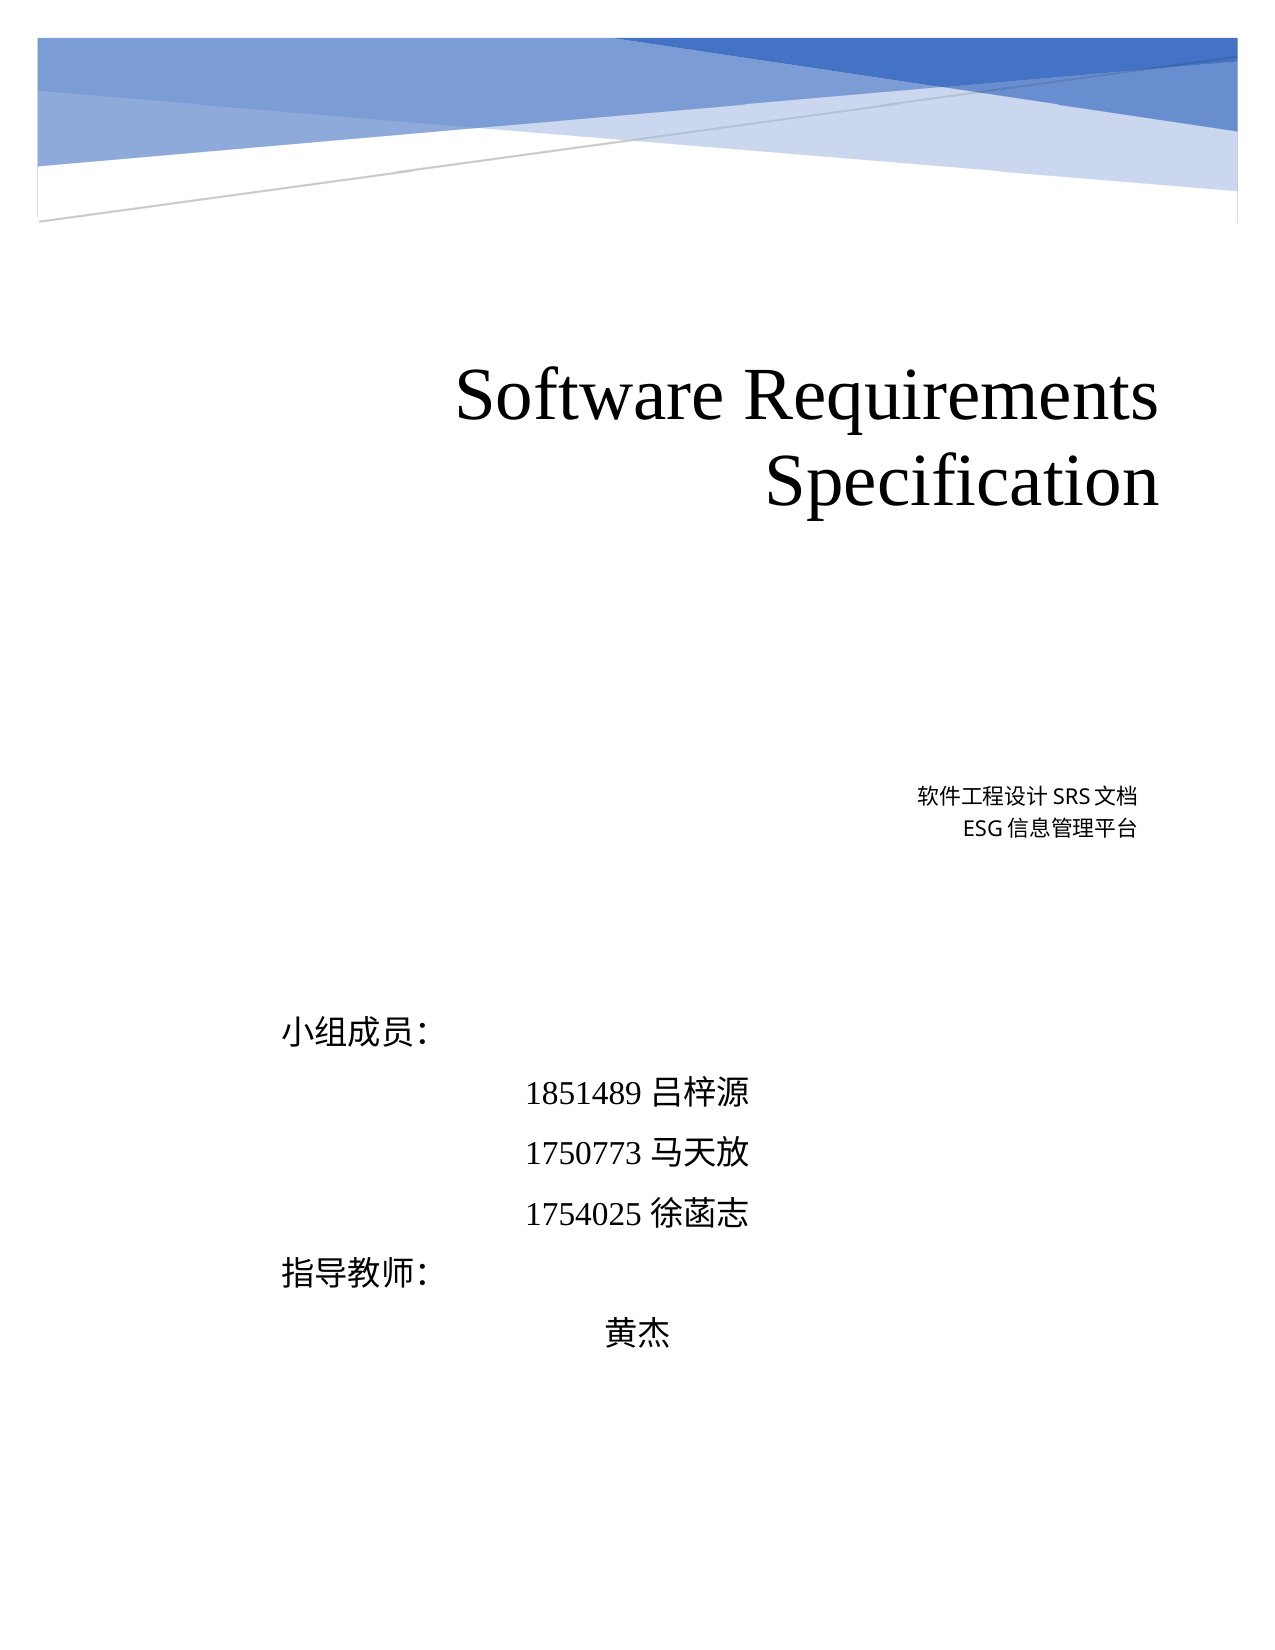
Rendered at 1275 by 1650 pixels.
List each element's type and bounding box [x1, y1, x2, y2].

picture [37, 37, 1238, 238]
